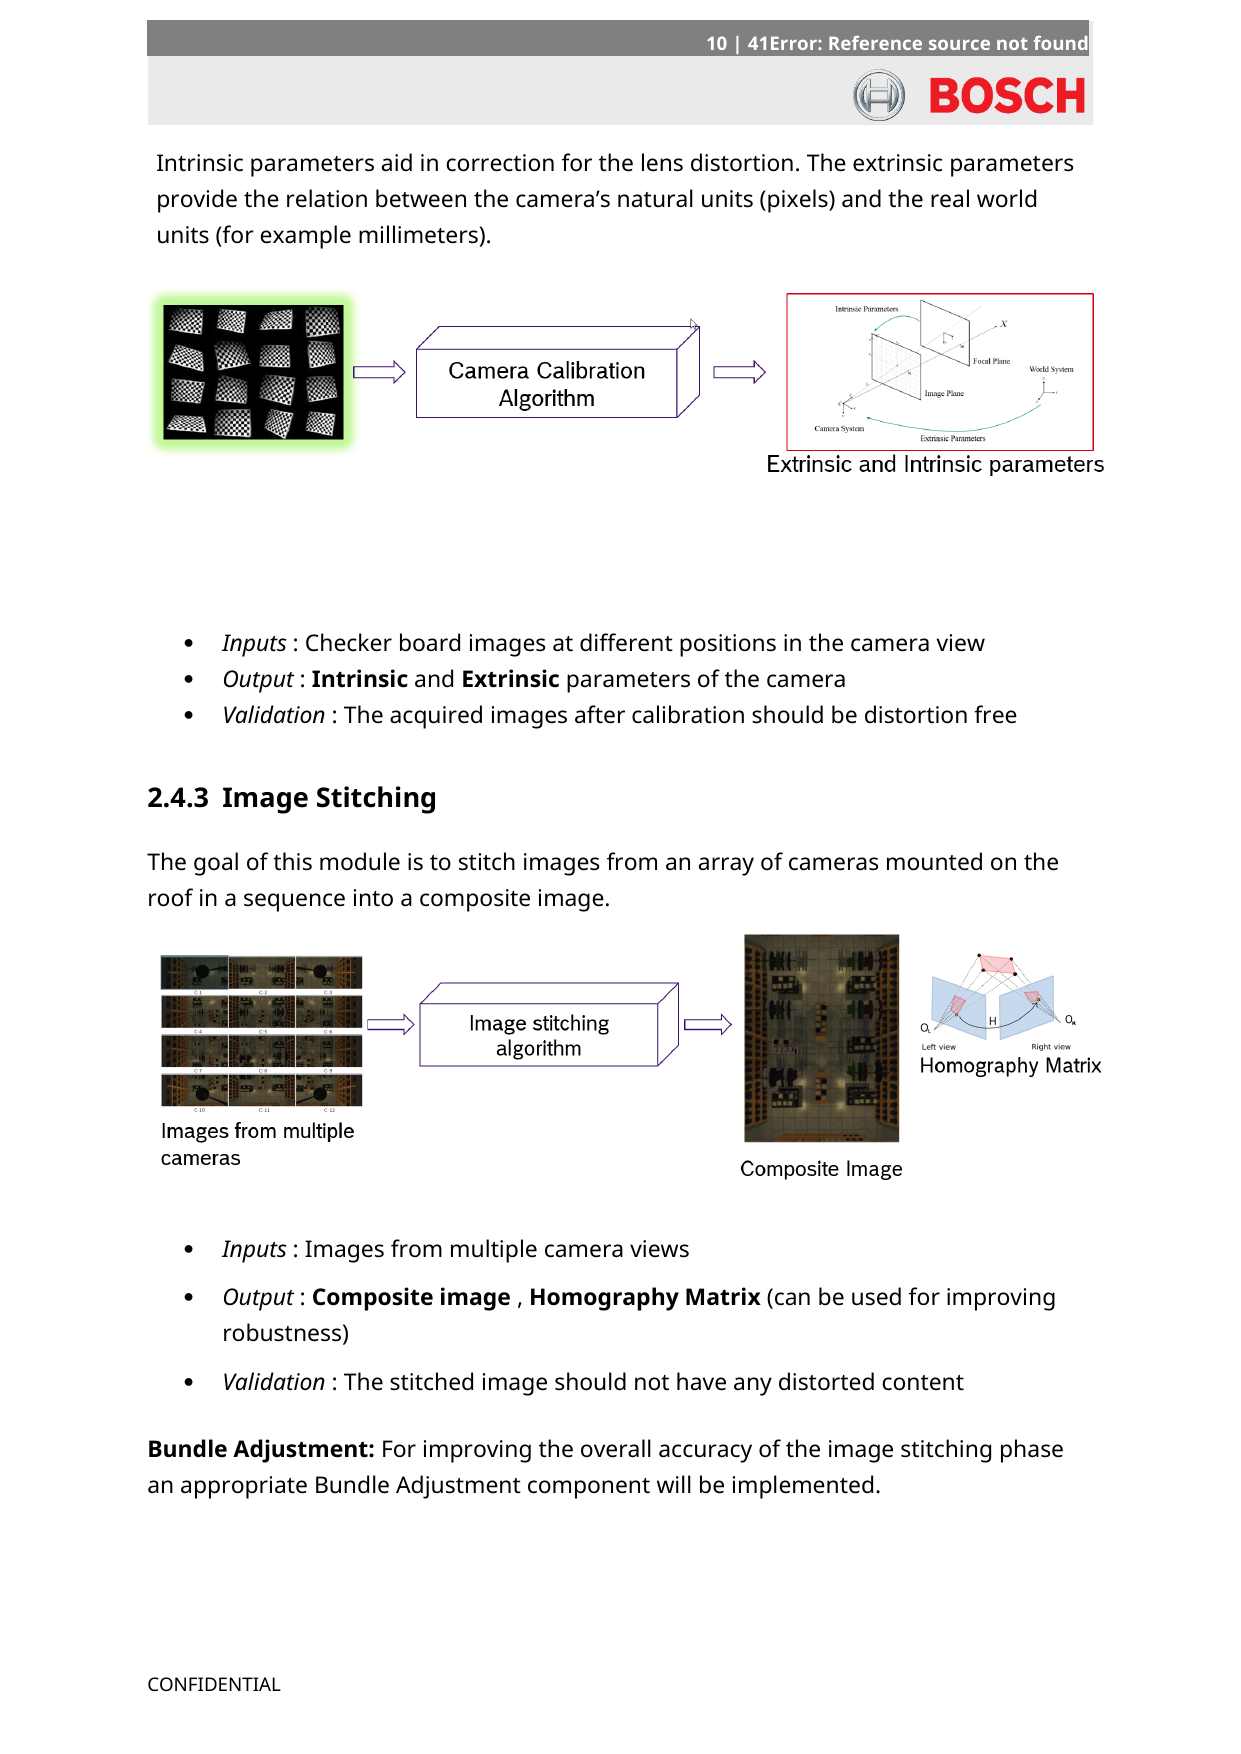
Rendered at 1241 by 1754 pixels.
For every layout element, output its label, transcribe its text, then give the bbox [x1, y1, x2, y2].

text Bundle Adjustment: For improving the overall accuracy of the image stitching phase an appropriate Bundle Adjustment component will be implemented. [147, 1433, 1093, 1500]
picture [147, 267, 1120, 490]
list Output : Composite image , Homography Matrix (can be used for improving robustness) [184, 1281, 1093, 1348]
list Output : Intrinsic and Extrinsic parameters of the camera [184, 663, 1093, 694]
subtitle Image Stitching [147, 778, 1093, 815]
text The goal of this module is to stitch images from an array of cameras mounted on the roof in a sequence into a composite image. [147, 846, 1093, 913]
picture [147, 930, 1120, 1206]
list Inputs : Images from multiple camera views [184, 1233, 1093, 1264]
list Intrinsic parameters aid in correction for the lens distortion. The extrinsic parameters provide the relation between the camera’s natural units (pixels) and the real world units (for example millimeters). [156, 147, 1093, 250]
picture [147, 21, 1094, 125]
list Inputs : Checker board images at different positions in the camera view [184, 627, 1093, 659]
list Validation : The stitched image should not have any distorted content [184, 1365, 1093, 1397]
list Validation : The acquired images after calibration should be distortion free [184, 699, 1093, 731]
